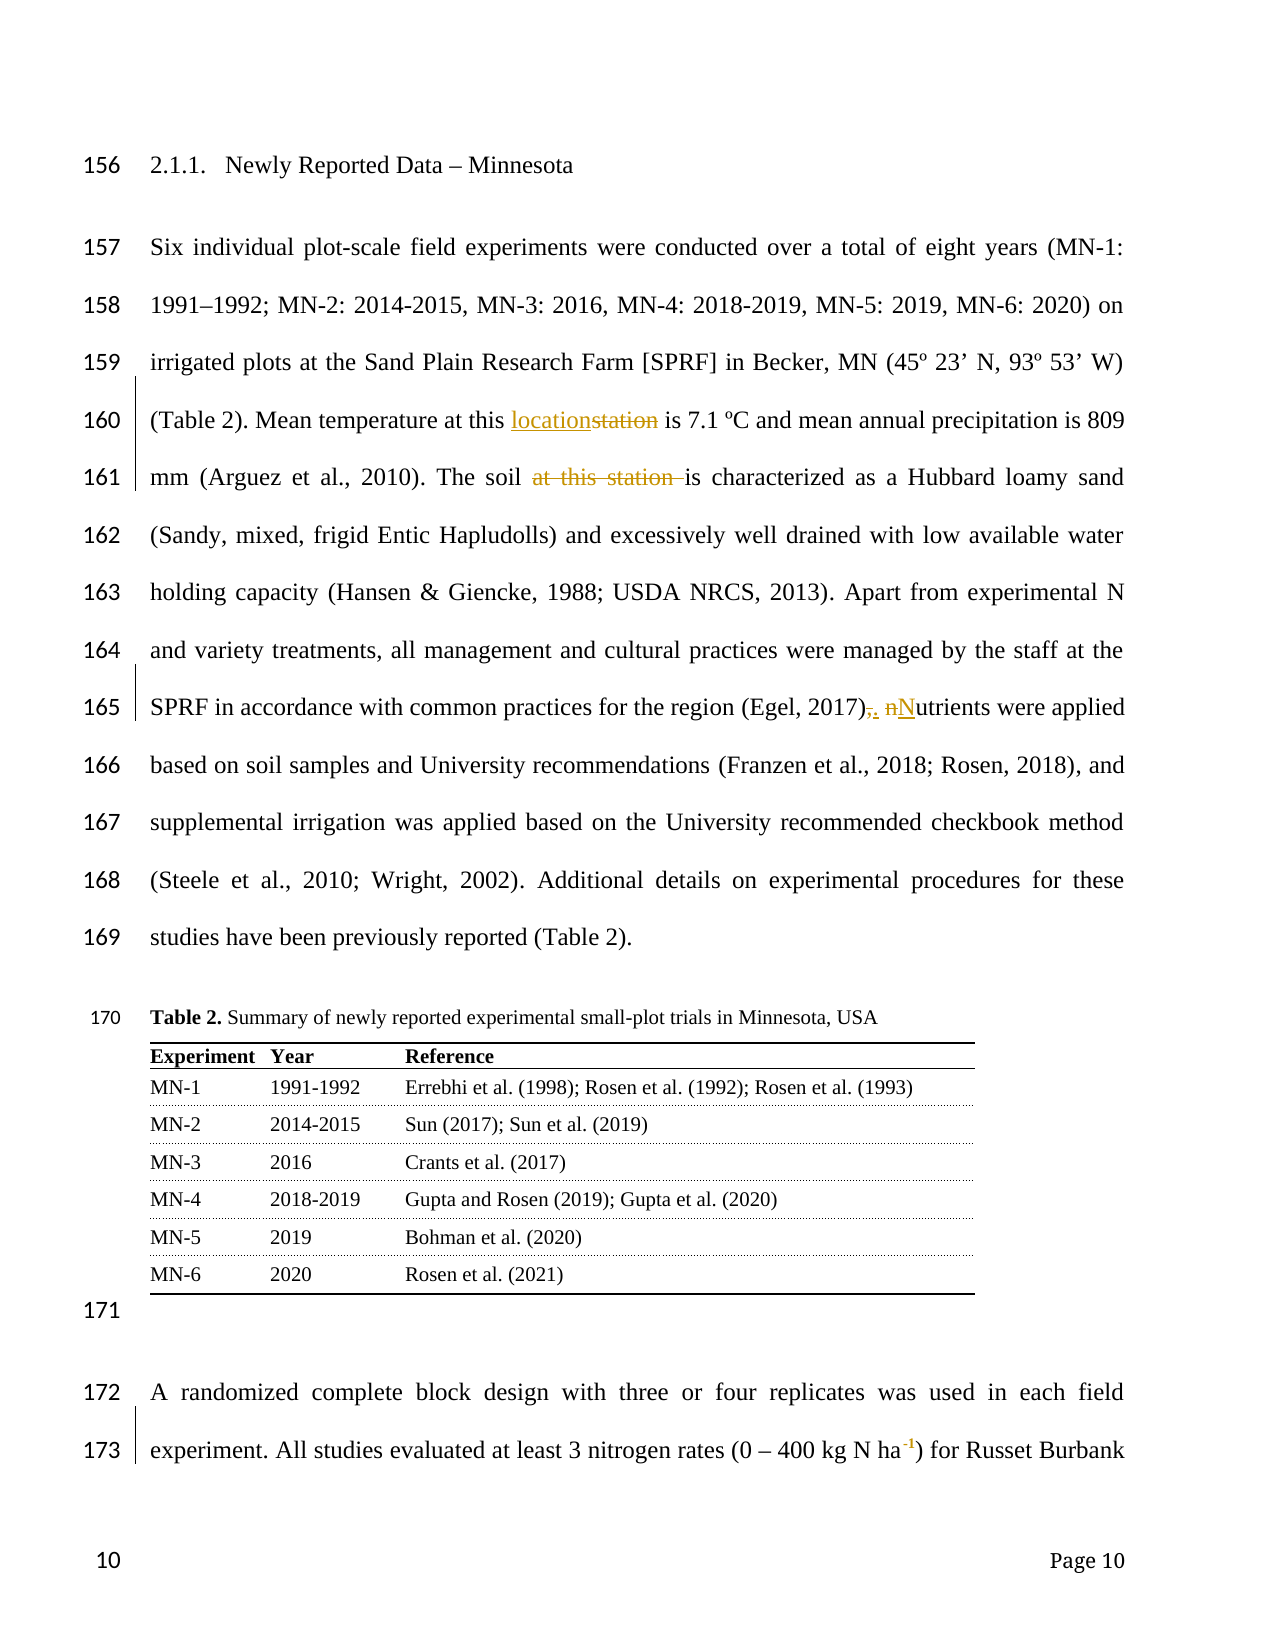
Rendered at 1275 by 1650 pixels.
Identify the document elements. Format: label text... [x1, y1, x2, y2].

table_cell Bohman et al. (2020) [405, 1218, 975, 1255]
table_cell MN-4 [150, 1180, 270, 1218]
table_cell 2019 [270, 1218, 405, 1255]
subtitle Newly Reported Data – Minnesota [150, 150, 1125, 179]
text Six individual plot-scale field experiments were conducted over a total of eight years (MN-1: 1991–1992; MN-2: 2014-2015, MN-3: 2016, MN-4: 2018-2019, MN-5: 2019, MN-6: 2020) on irrigated plots at the Sand Plain Research Farm [SPRF] in Becker, MN (45º 23’ N, 93º 53’ W) (Table 2). Mean temperature at this is 7.1 ºC and mean annual precipitation is 809 mm (Arguez et al., 2010). The soil is characterized as a Hubbard loamy sand (Sandy, mixed, frigid Entic Hapludolls) and excessively well drained with low available water holding capacity (Hansen & Giencke, 1988; USDA NRCS, 2013). Apart from experimental N and variety treatments, all management and cultural practices were managed by the staff at the SPRF in accordance with common practices for the region (Egel, 2017) utrients were applied based on soil samples and University recommendations (Franzen et al., 2018; Rosen, 2018), and supplemental irrigation was applied based on the University recommended checkbook method (Steele et al., 2010; Wright, 2002). Additional details on experimental procedures for these studies have been previously reported (Table 2). [150, 232, 1125, 951]
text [150, 1377, 1125, 1463]
table_cell 2014-2015 [270, 1105, 405, 1143]
table_cell Gupta and Rosen (2019); Gupta et al. (2020) [405, 1180, 975, 1218]
table_cell MN-5 [150, 1218, 270, 1255]
table_header Reference [405, 1044, 975, 1068]
table_cell 2018-2019 [270, 1180, 405, 1218]
table_header Experiment [150, 1044, 270, 1068]
text Table 2. Summary of newly reported experimental small-plot trials in Minnesota, USA [150, 1005, 1125, 1029]
table_cell Crants et al. (2017) [405, 1143, 975, 1180]
table_cell Sun (2017); Sun et al. (2019) [405, 1105, 975, 1143]
table_cell MN-3 [150, 1143, 270, 1180]
table_cell Errebhi et al. (1998); Rosen et al. (1992); Rosen et al. (1993) [405, 1069, 975, 1105]
table_header Year [270, 1044, 405, 1068]
table_cell MN-6 [150, 1255, 270, 1293]
table_cell 2016 [270, 1143, 405, 1180]
table_cell MN-2 [150, 1105, 270, 1143]
table_cell MN-1 [150, 1069, 270, 1105]
table_cell 1991-1992 [270, 1069, 405, 1105]
table_cell 2020 [270, 1255, 405, 1293]
table_cell Rosen et al. (2021) [405, 1255, 975, 1293]
